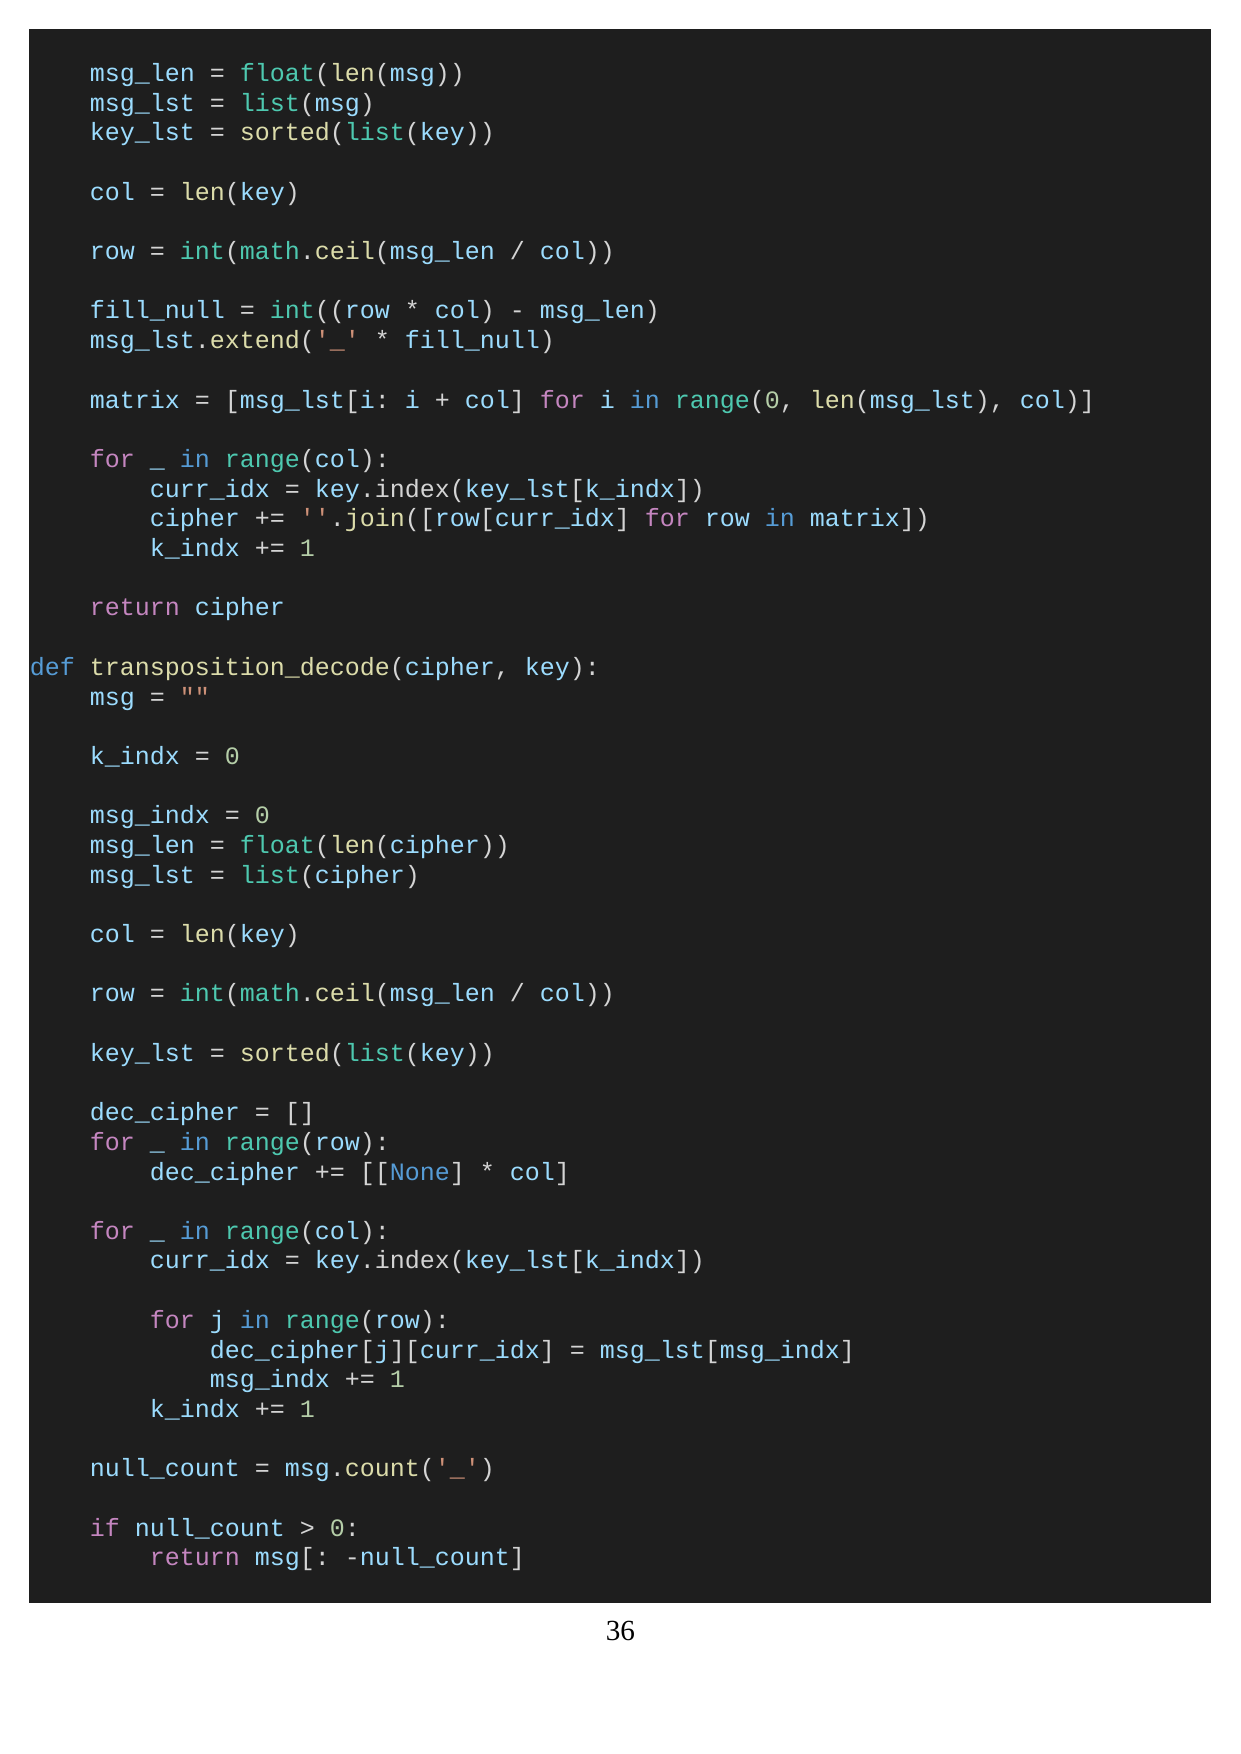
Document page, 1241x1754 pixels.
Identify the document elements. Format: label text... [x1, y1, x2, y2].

text return msg[: -null_count] [29, 1544, 1211, 1573]
text def transposition_decode(cipher, key): [29, 653, 1211, 683]
text msg_lst.extend('_' * fill_null) [29, 326, 1211, 356]
text for _ in range(row): [29, 1128, 1211, 1158]
text curr_idx = key.index(key_lst[k_indx]) [29, 475, 1211, 504]
text dec_cipher += [[None] * col] [29, 1158, 1211, 1187]
text msg_lst = list(cipher) [29, 861, 1211, 891]
text msg_indx += 1 [29, 1366, 1211, 1395]
text k_indx += 1 [29, 1395, 1211, 1425]
text k_indx += 1 [29, 534, 1211, 564]
text msg_len = float(len(msg)) [29, 59, 1211, 89]
text k_indx = 0 [29, 742, 1211, 772]
text msg_indx = 0 [29, 801, 1211, 831]
text curr_idx = key.index(key_lst[k_indx]) [29, 1247, 1211, 1276]
text return cipher [29, 594, 1211, 623]
text cipher += ''.join([row[curr_idx] for row in matrix]) [29, 504, 1211, 534]
text row = int(math.ceil(msg_len / col)) [29, 237, 1211, 267]
text fill_null = int((row * col) - msg_len) [29, 297, 1211, 326]
text dec_cipher[j][curr_idx] = msg_lst[msg_indx] [29, 1336, 1211, 1366]
text for _ in range(col): [29, 1217, 1211, 1247]
text null_count = msg.count('_') [29, 1454, 1211, 1484]
text msg = "" [29, 683, 1211, 712]
text if null_count > 0: [29, 1514, 1211, 1544]
text for j in range(row): [29, 1306, 1211, 1336]
text matrix = [msg_lst[i: i + col] for i in range(0, len(msg_lst), col)] [29, 386, 1211, 416]
text msg_len = float(len(cipher)) [29, 831, 1211, 861]
text col = len(key) [29, 178, 1211, 208]
text key_lst = sorted(list(key)) [29, 1039, 1211, 1069]
text row = int(math.ceil(msg_len / col)) [29, 979, 1211, 1009]
text col = len(key) [29, 920, 1211, 950]
text key_lst = sorted(list(key)) [29, 119, 1211, 148]
text for _ in range(col): [29, 445, 1211, 475]
text dec_cipher = [] [29, 1098, 1211, 1128]
text msg_lst = list(msg) [29, 89, 1211, 119]
